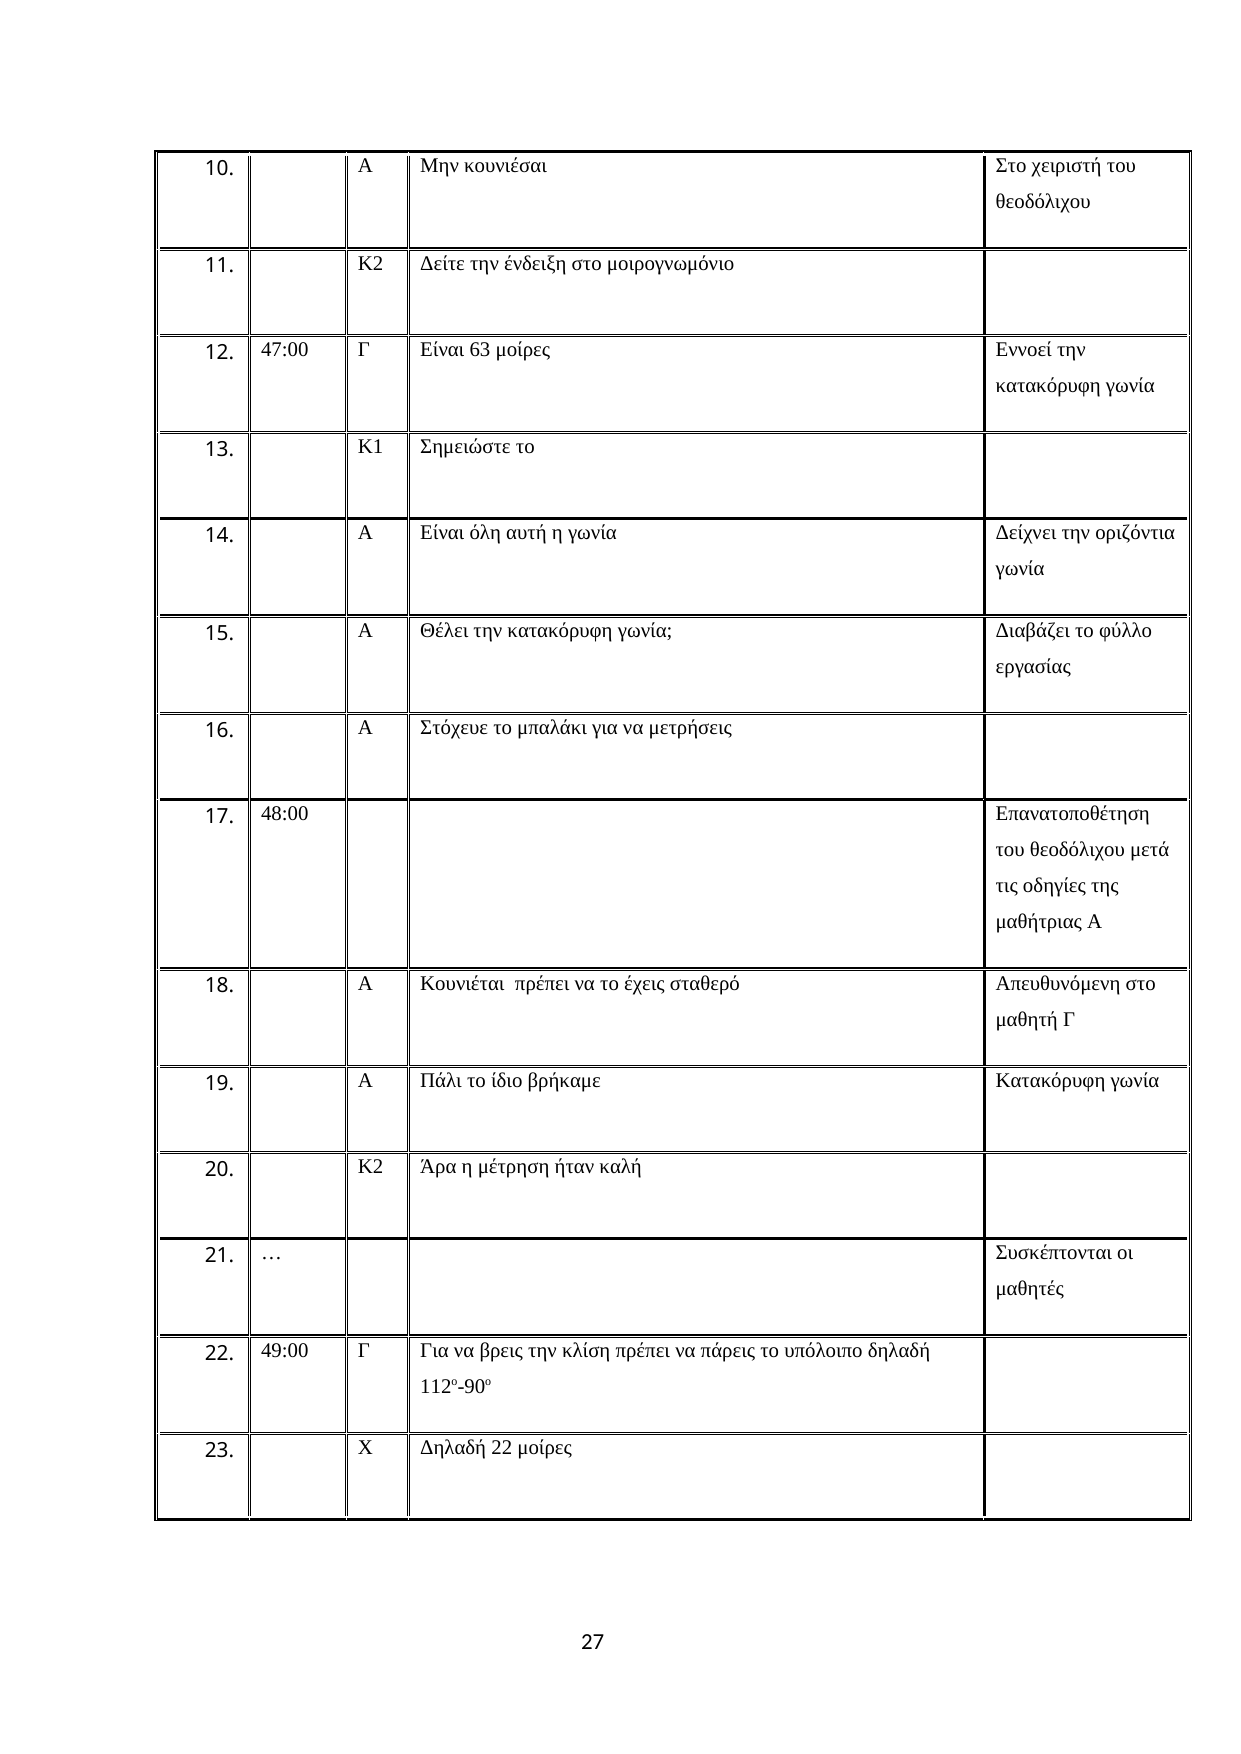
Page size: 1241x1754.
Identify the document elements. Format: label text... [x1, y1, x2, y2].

table_cell Για να βρεις την κλίση πρέπει να πάρεις το υπόλοιπο δηλαδή 112ο-90ο [410, 1338, 983, 1432]
table_cell Στο χειριστή του θεοδόλιχου [984, 153, 1189, 247]
table_cell [986, 1334, 1189, 1432]
table_cell … [251, 1240, 345, 1334]
table_cell Είναι 63 μοίρες [410, 337, 983, 431]
table_cell [158, 334, 248, 431]
table_cell [251, 1068, 345, 1151]
table_cell Κ2 [348, 1154, 407, 1237]
table_cell [984, 1151, 1190, 1237]
table_cell 48:00 [251, 801, 345, 967]
table_cell [348, 801, 407, 967]
table_cell Μην κουνιέσαι [409, 152, 984, 247]
table_cell [250, 1435, 346, 1518]
table_cell [986, 247, 1189, 333]
table_cell [251, 1154, 345, 1237]
table_cell Συσκέπτονται οι μαθητές [986, 1237, 1189, 1334]
table_cell 47:00 [251, 337, 345, 431]
table_cell Α [348, 715, 407, 798]
table_cell [251, 434, 345, 517]
table_cell [156, 1151, 249, 1237]
table_cell [251, 618, 345, 712]
table_cell [348, 1240, 407, 1334]
table_cell Α [348, 520, 407, 614]
table_cell [410, 1240, 983, 1334]
table_cell [158, 517, 248, 614]
table_cell [251, 520, 345, 614]
table_cell Σημειώστε το [410, 434, 983, 517]
table_cell [158, 153, 249, 247]
table_cell [156, 798, 248, 967]
table_cell Γ [348, 1338, 407, 1432]
table_cell [156, 712, 249, 798]
table_cell Πάλι το ίδιο βρήκαμε [410, 1068, 983, 1151]
table_cell [984, 431, 1190, 517]
table_cell [158, 1065, 248, 1151]
table_cell 49:00 [251, 1338, 345, 1432]
table_cell [158, 967, 248, 1064]
table_cell [251, 971, 345, 1064]
table_cell Κατακόρυφη γωνία [986, 1065, 1189, 1151]
table_cell Δείχνει την οριζόντια γωνία [986, 517, 1189, 614]
table_cell Διαβάζει το φύλλο εργασίας [986, 614, 1189, 712]
table_cell Είναι όλη αυτή η γωνία [410, 520, 983, 614]
table_cell [158, 614, 248, 712]
table_cell Κ1 [348, 434, 407, 517]
table_cell [984, 1432, 1190, 1518]
table_cell [156, 1432, 249, 1518]
table_cell Κουνιέται πρέπει να το έχεις σταθερό [410, 971, 983, 1064]
table_cell Απευθυνόμενη στο μαθητή Γ [986, 967, 1189, 1064]
table_cell Γ [348, 337, 407, 431]
table_cell Κ2 [348, 251, 407, 333]
table_cell Α [346, 153, 409, 247]
table_cell [251, 251, 345, 333]
table_cell Α [348, 618, 407, 712]
table_cell Χ [346, 1435, 409, 1518]
table_cell [158, 247, 248, 333]
table_cell Δείτε την ένδειξη στο μοιρογνωμόνιο [410, 251, 983, 333]
table_cell [158, 1334, 248, 1432]
table_cell Εννοεί την κατακόρυφη γωνία [986, 334, 1189, 431]
table_cell [410, 801, 983, 967]
table_cell Α [348, 971, 407, 1064]
table_cell [984, 712, 1190, 798]
table_cell [251, 715, 345, 798]
table_cell [158, 1237, 248, 1334]
table_cell [156, 431, 249, 517]
table_cell Θέλει την κατακόρυφη γωνία; [410, 618, 983, 712]
table_cell [250, 153, 346, 247]
table_cell Άρα η μέτρηση ήταν καλή [410, 1154, 983, 1237]
table_cell Α [348, 1068, 407, 1151]
table_cell Επανατοποθέτηση του θεοδόλιχου μετά τις οδηγίες της μαθήτριας Α [986, 798, 1190, 967]
table_cell Στόχευε το μπαλάκι για να μετρήσεις [410, 715, 983, 798]
table_cell Δηλαδή 22 μοίρες [409, 1435, 984, 1518]
